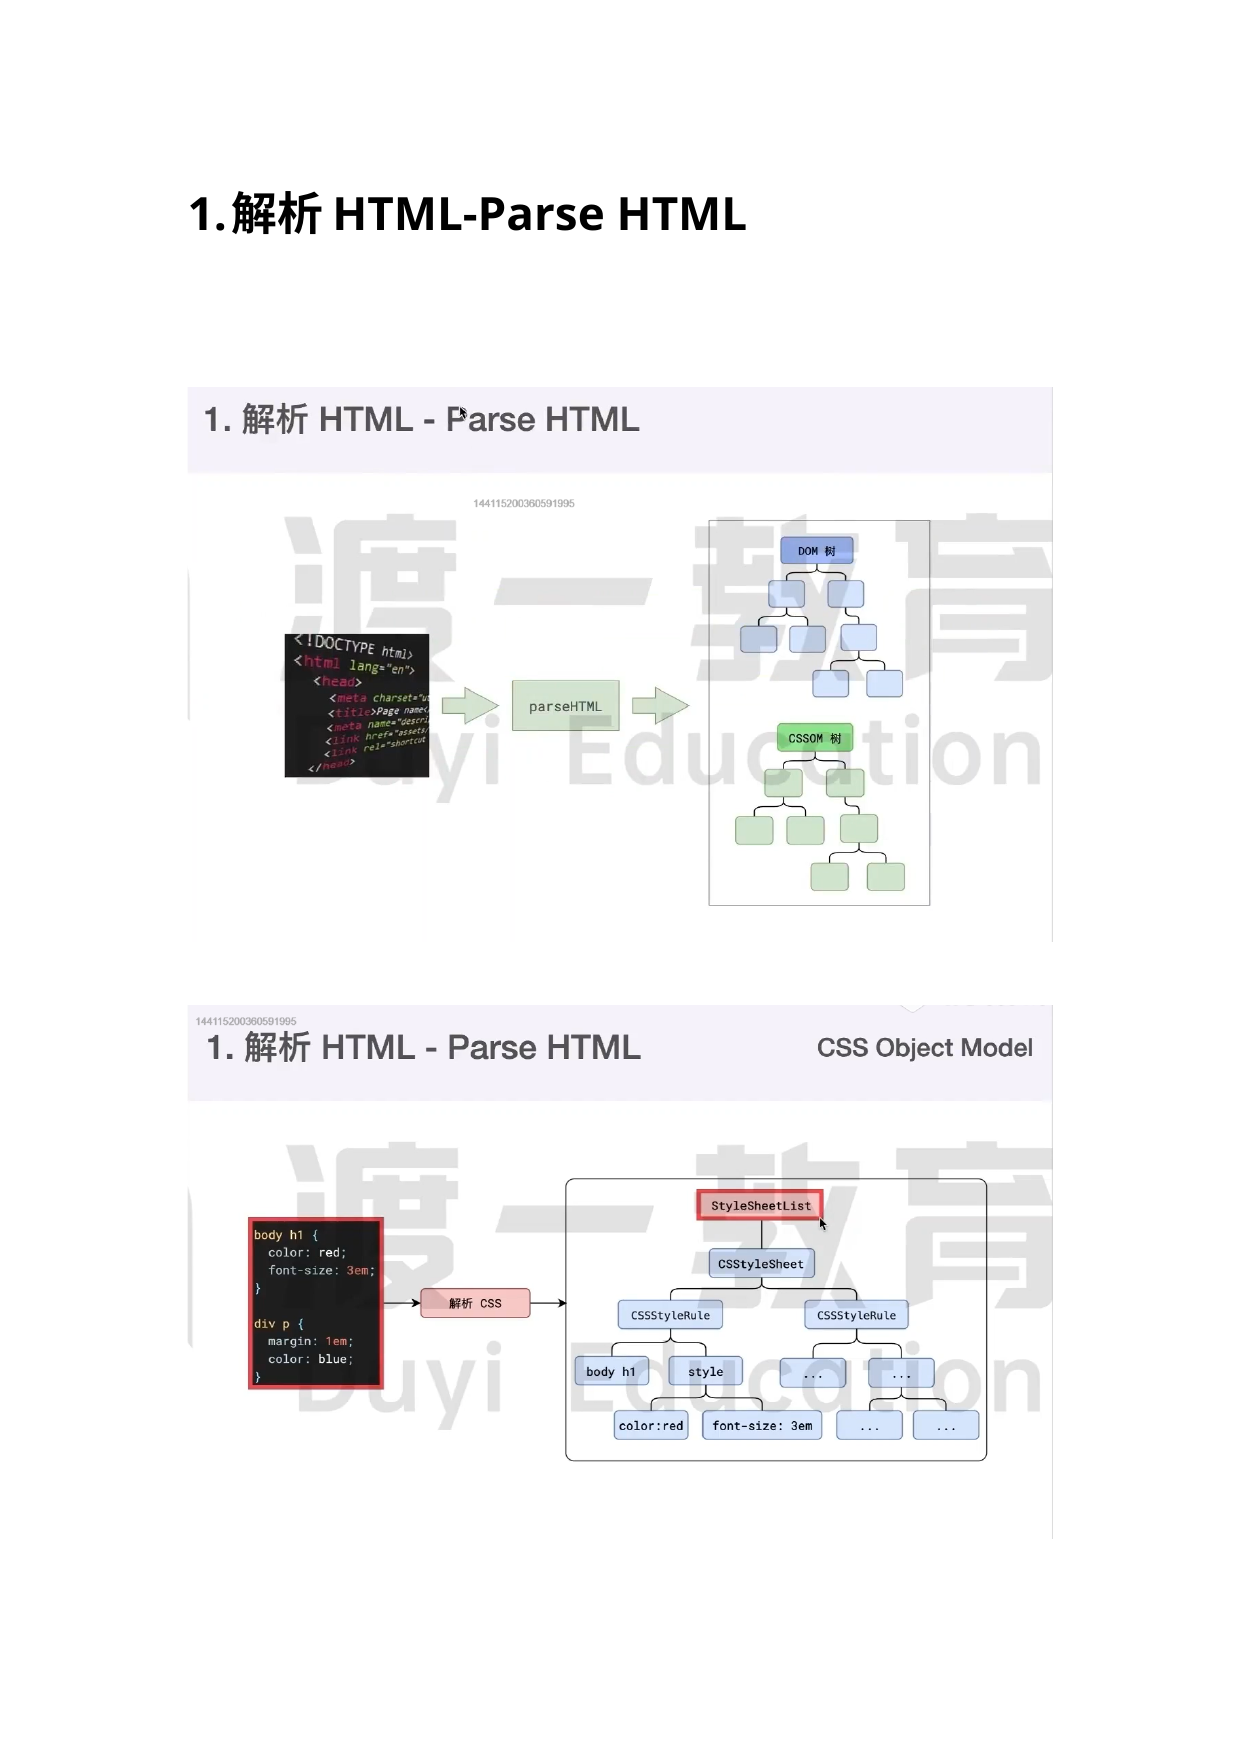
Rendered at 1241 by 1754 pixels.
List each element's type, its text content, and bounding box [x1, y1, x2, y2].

picture [187, 1005, 1053, 1539]
picture [187, 387, 1053, 942]
subtitle 解析HTML-Parse HTML [187, 162, 1053, 259]
